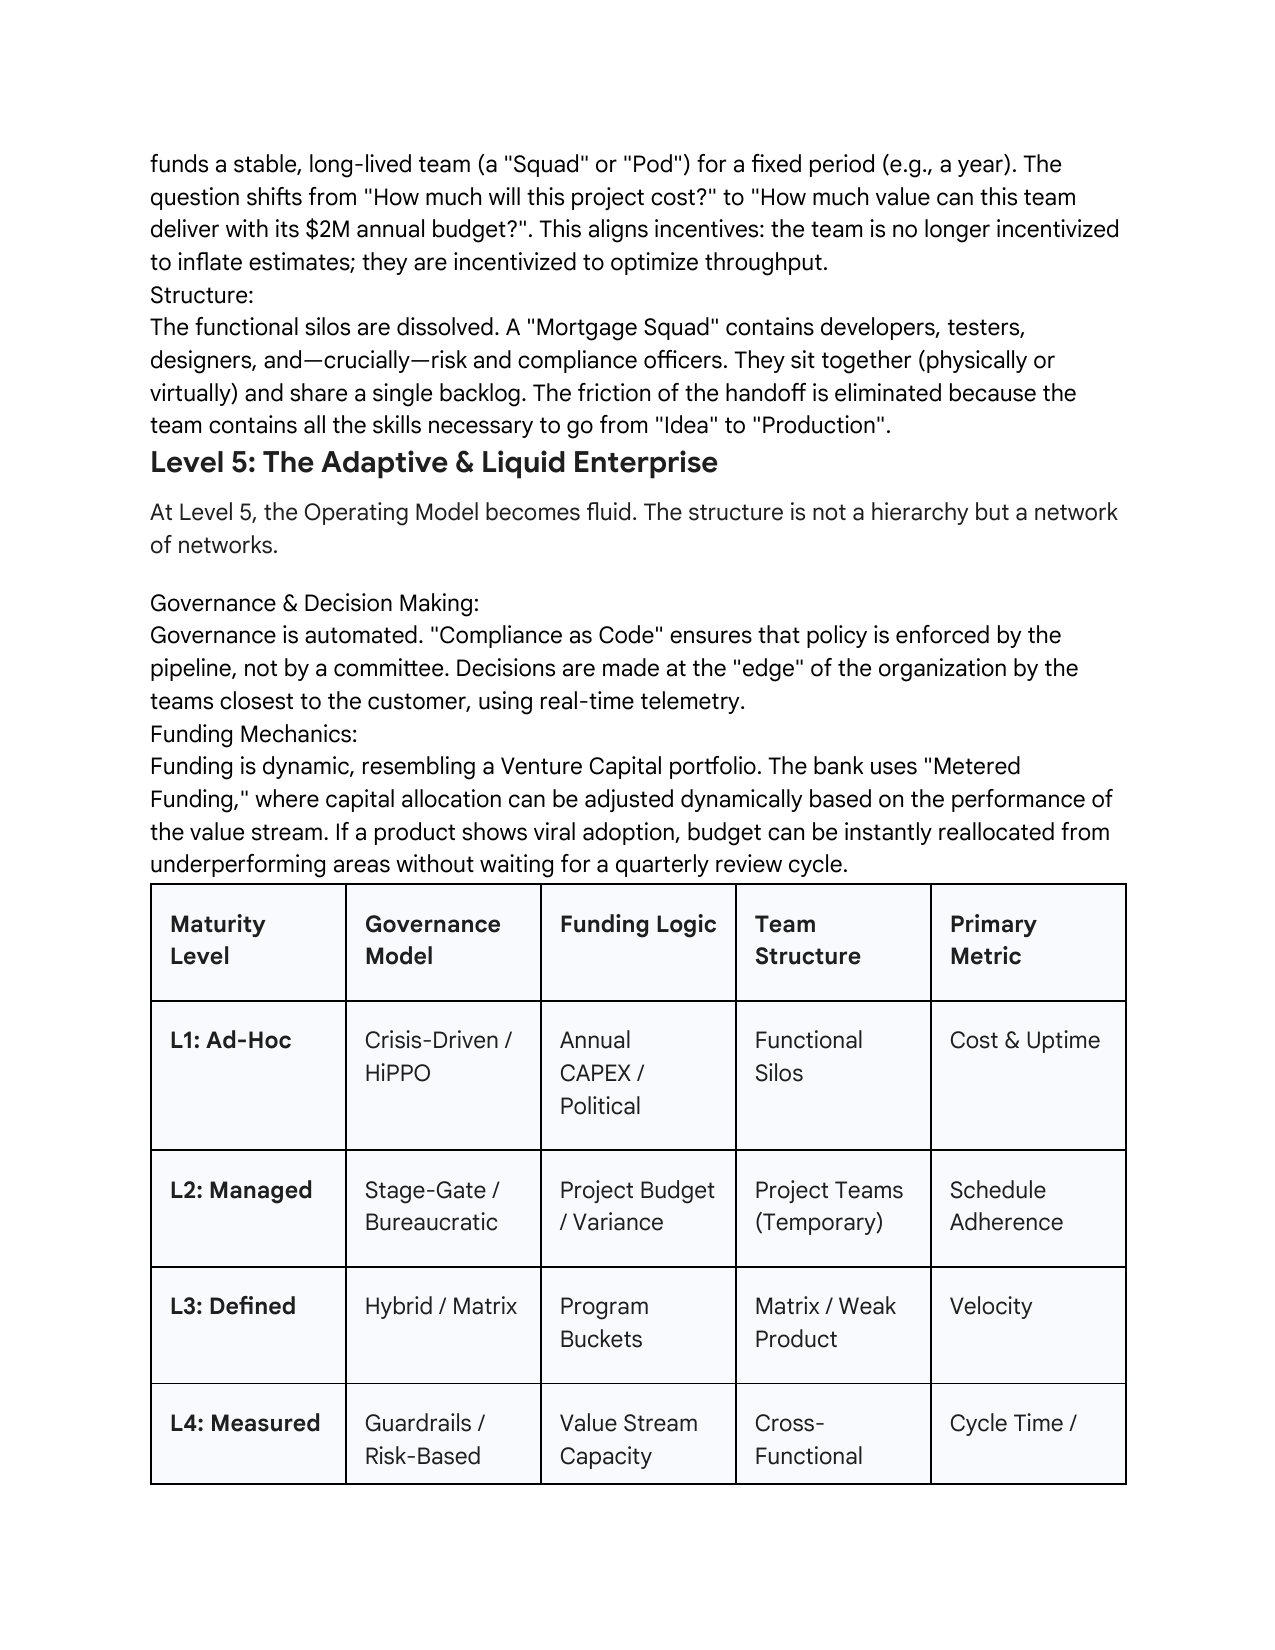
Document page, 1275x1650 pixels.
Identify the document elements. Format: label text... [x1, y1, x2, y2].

table_cell Project Teams (Temporary) [737, 1151, 930, 1266]
table_header Funding Logic [542, 885, 735, 1000]
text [150, 150, 1125, 277]
text Funding Mechanics: [150, 720, 1125, 748]
table_header Governance Model [347, 885, 540, 1000]
text Structure: [150, 281, 1125, 309]
text The functional silos are dissolved. A "Mortgage Squad" contains developers, testers, designers, and—crucially—risk and compliance officers. They sit together (physically or virtually) and share a single backlog. The friction of the handoff is eliminated because the team contains all the skills necessary to go from "Idea" to "Production". [150, 313, 1125, 440]
table_cell Hybrid / Matrix [347, 1268, 540, 1383]
text At Level 5, the Operating Model becomes fluid. The structure is not a hierarchy but a network of networks. [150, 498, 1125, 560]
table_cell Cost & Uptime [932, 1002, 1125, 1149]
text Governance & Decision Making: [150, 589, 1125, 618]
table_header Maturity Level [152, 885, 345, 1000]
table_cell Crisis-Driven / HiPPO [347, 1002, 540, 1149]
table_cell Cycle Time / Flow [932, 1384, 1125, 1483]
table_cell Functional Silos [737, 1002, 930, 1149]
table_cell Velocity [932, 1268, 1125, 1383]
text Funding is dynamic, resembling a Venture Capital portfolio. The bank uses "Metered Funding," where capital allocation can be adjusted dynamically based on the performance of the value stream. If a product shows viral adoption, budget can be instantly reallocated from underperforming areas without waiting for a quarterly review cycle. [150, 752, 1125, 879]
table_header Team Structure [737, 885, 930, 1000]
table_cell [347, 1384, 540, 1483]
text Governance is automated. "Compliance as Code" ensures that policy is enforced by the pipeline, not by a committee. Decisions are made at the "edge" of the organization by the teams closest to the customer, using real-time telemetry. [150, 622, 1125, 716]
table_cell L1: Ad-Hoc [152, 1002, 345, 1149]
table_cell Program Buckets [542, 1268, 735, 1383]
table_cell L4: Measured [152, 1384, 345, 1483]
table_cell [542, 1384, 735, 1483]
table_cell Stage-Gate / Bureaucratic [347, 1151, 540, 1266]
table_cell L3: Defined [152, 1268, 345, 1383]
table_cell Schedule Adherence [932, 1151, 1125, 1266]
table_cell L2: Managed [152, 1151, 345, 1266]
subtitle Level 5: The Adaptive & Liquid Enterprise [150, 444, 1125, 481]
table_cell Project Budget / Variance [542, 1151, 735, 1266]
table_header Primary Metric [932, 885, 1125, 1000]
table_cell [737, 1384, 930, 1483]
table_cell Annual CAPEX / Political [542, 1002, 735, 1149]
table_cell Matrix / Weak Product [737, 1268, 930, 1383]
